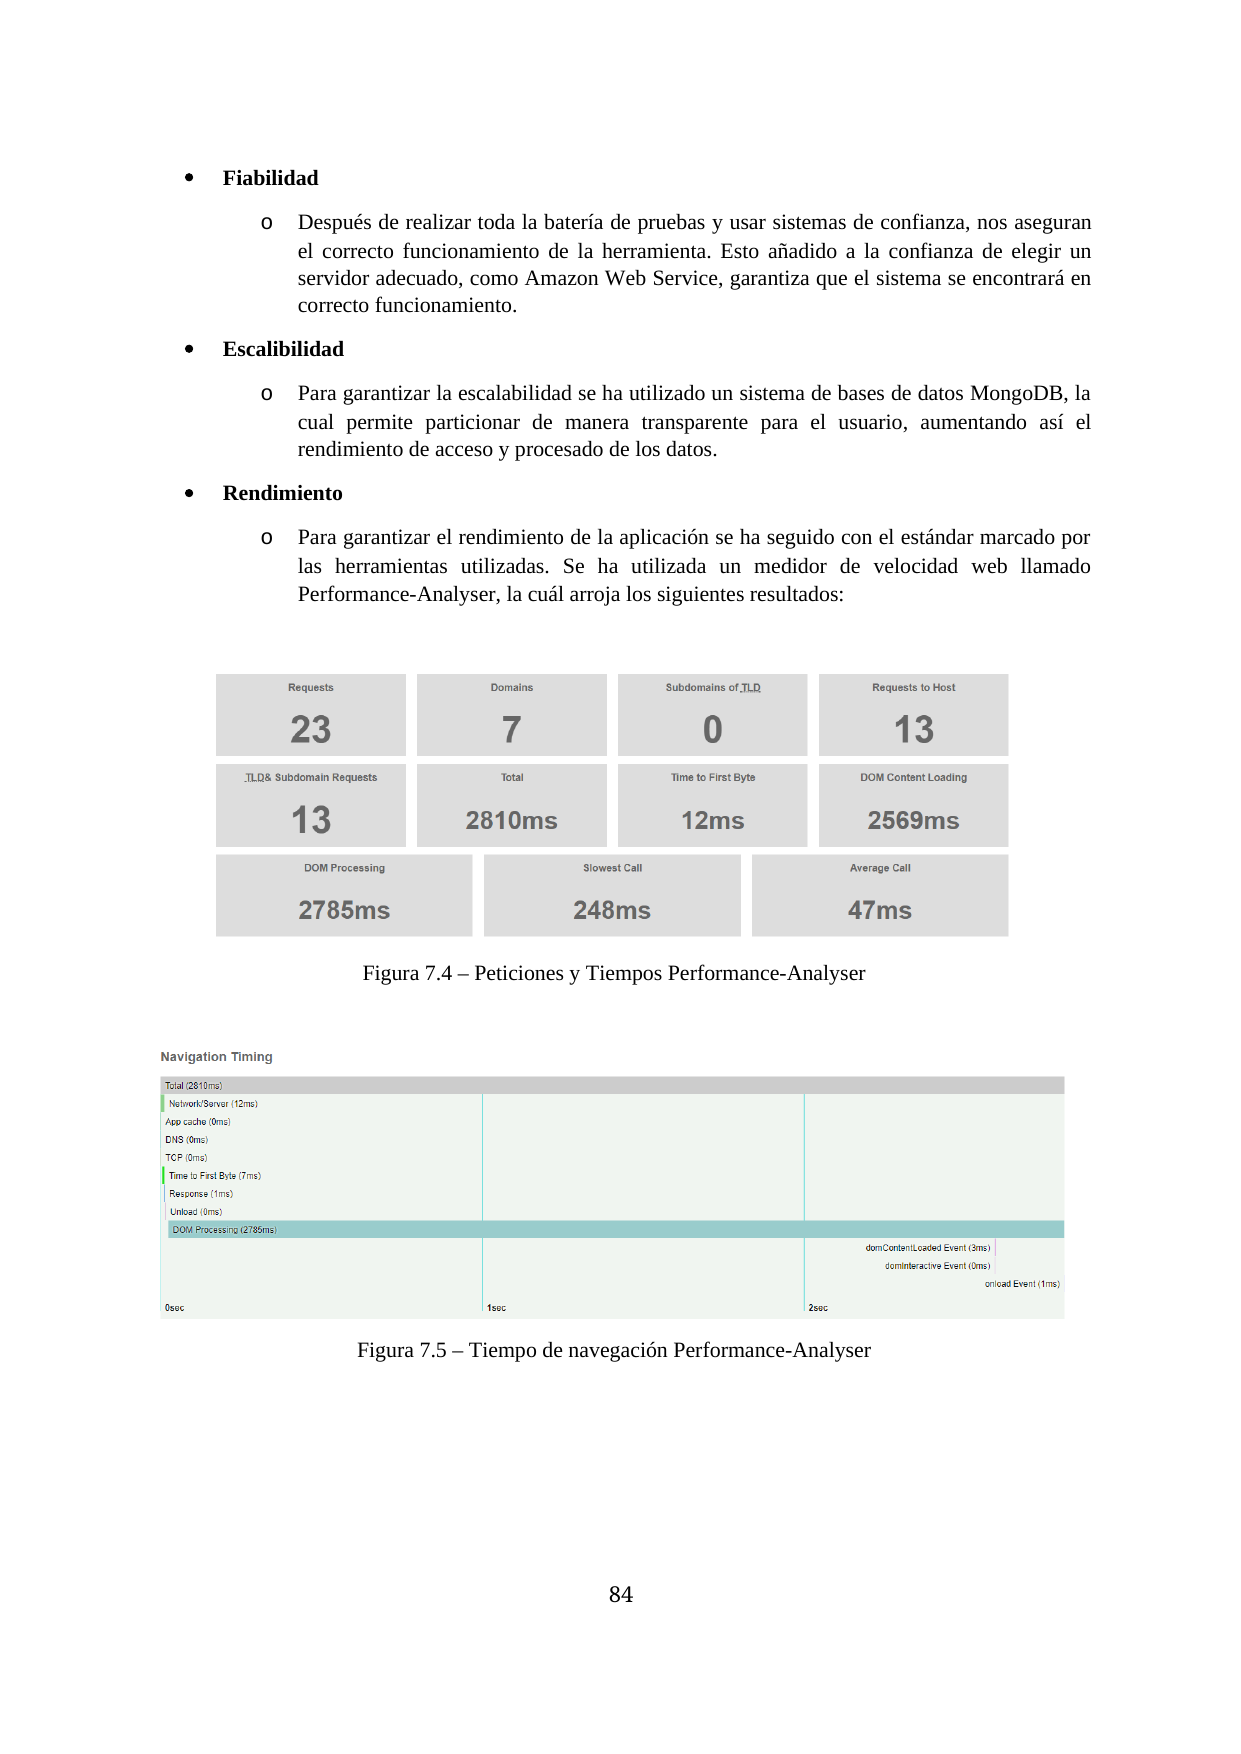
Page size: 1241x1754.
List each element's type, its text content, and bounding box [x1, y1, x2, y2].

list Después de realizar toda la batería de pruebas y usar sistemas de confianza, nos aseguran el correcto funcionamiento de la herramienta. Esto añadido a la confianza de elegir un servidor adecuado, como Amazon Web Service, garantiza que el sistema se encontrará en correcto funcionamiento. [260, 209, 1093, 317]
list Para garantizar la escalabilidad se ha utilizado un sistema de bases de datos MongoDB, la cual permite particionar de manera transparente para el usuario, aumentando así el rendimiento de acceso y procesado de los datos. [260, 380, 1093, 461]
list Escalibilidad [185, 336, 1093, 361]
picture [209, 668, 1019, 942]
picture [153, 1048, 1075, 1319]
list Para garantizar el rendimiento de la aplicación se ha seguido con el estándar marcado por las herramientas utilizadas. Se ha utilizada un medidor de velocidad web llamado Performance-Analyser, la cuál arroja los siguientes resultados: [260, 524, 1093, 606]
list Rendimiento [185, 480, 1093, 506]
text Figura 7.5 – Tiempo de navegación Performance-Analyser [135, 1337, 1093, 1363]
list Fiabilidad [185, 164, 1093, 190]
text Figura 7.4 – Peticiones y Tiempos Performance-Analyser [135, 960, 1093, 986]
